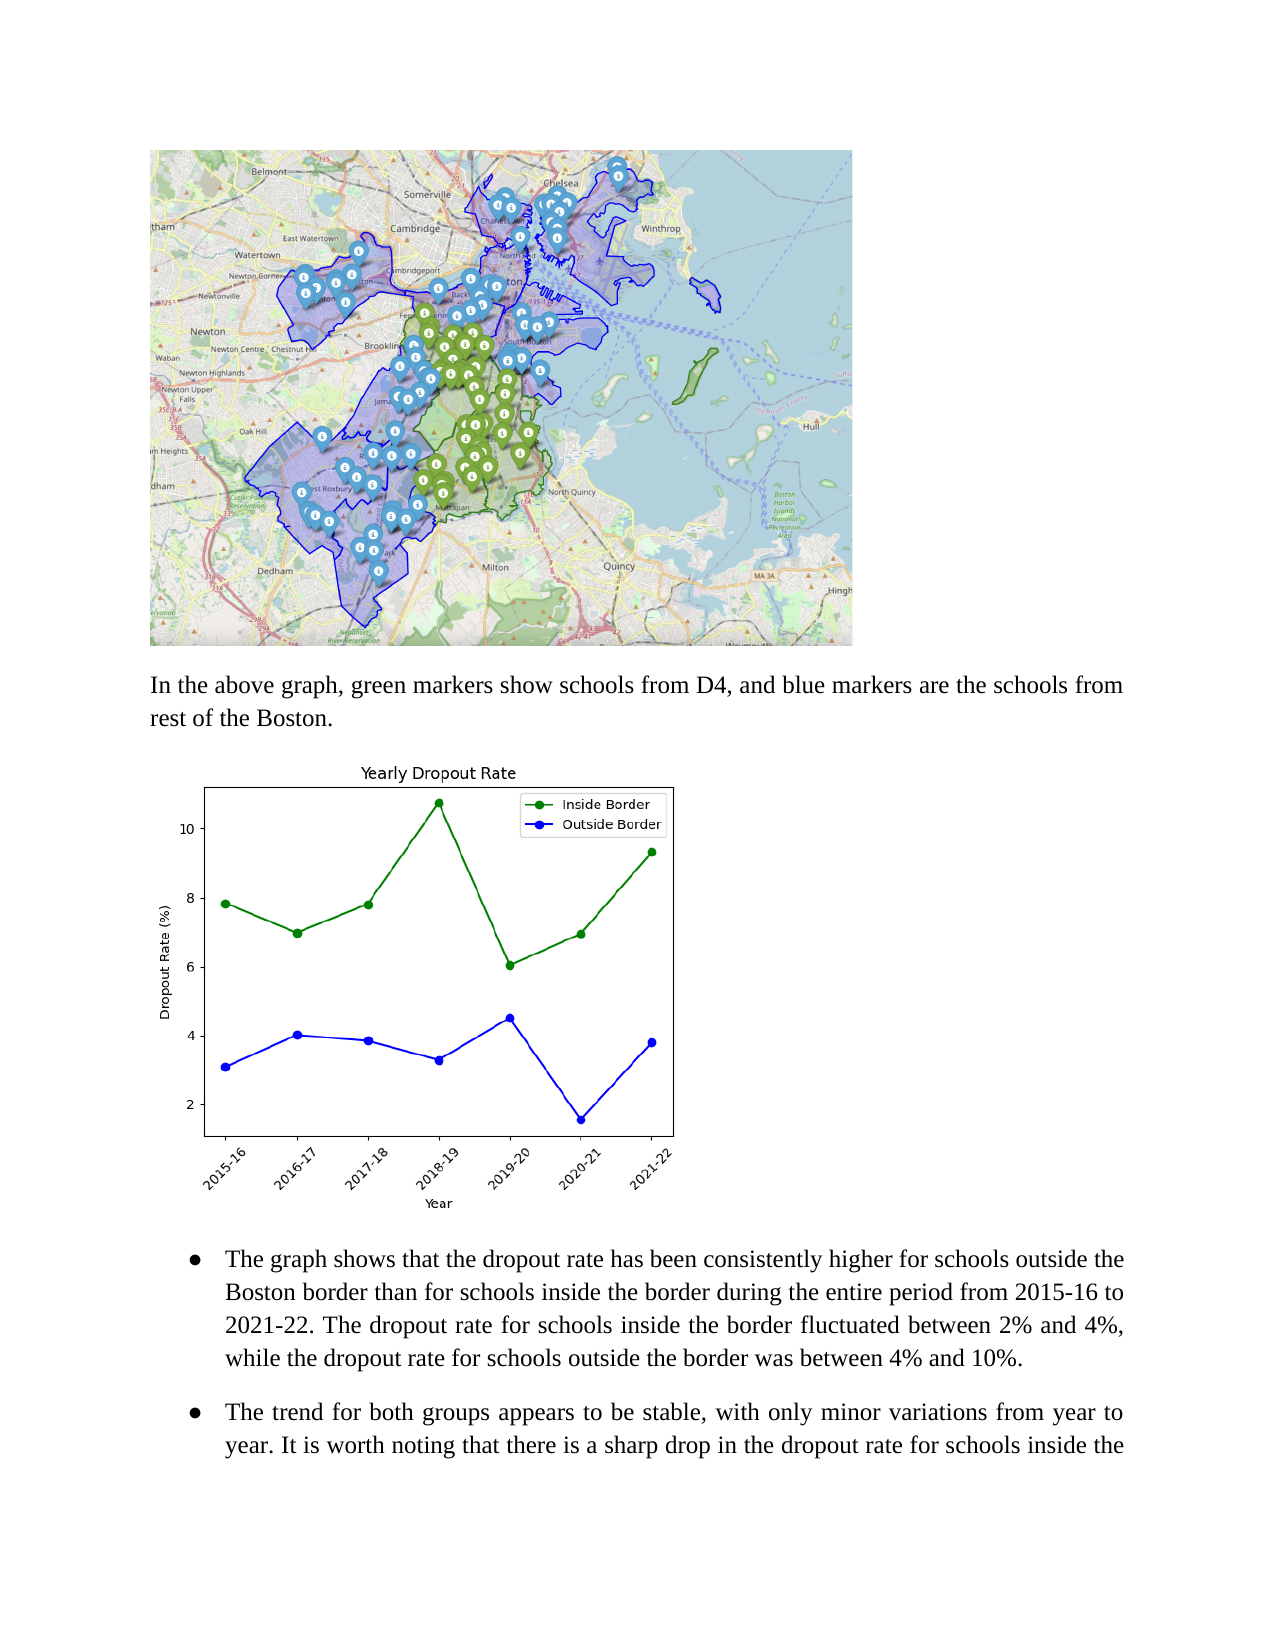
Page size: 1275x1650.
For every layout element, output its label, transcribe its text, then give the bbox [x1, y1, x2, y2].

picture [150, 756, 684, 1220]
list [187, 1397, 1125, 1459]
picture [150, 150, 853, 646]
text In the above graph, green markers show schools from D4, and blue markers are the schools from rest of the Boston. [150, 670, 1125, 732]
list The graph shows that the dropout rate has been consistently higher for schools outside the Boston border than for schools inside the border during the entire period from 2015-16 to 2021-22. The dropout rate for schools inside the border fluctuated between 2% and 4%, while the dropout rate for schools outside the border was between 4% and 10%. [187, 1244, 1125, 1372]
